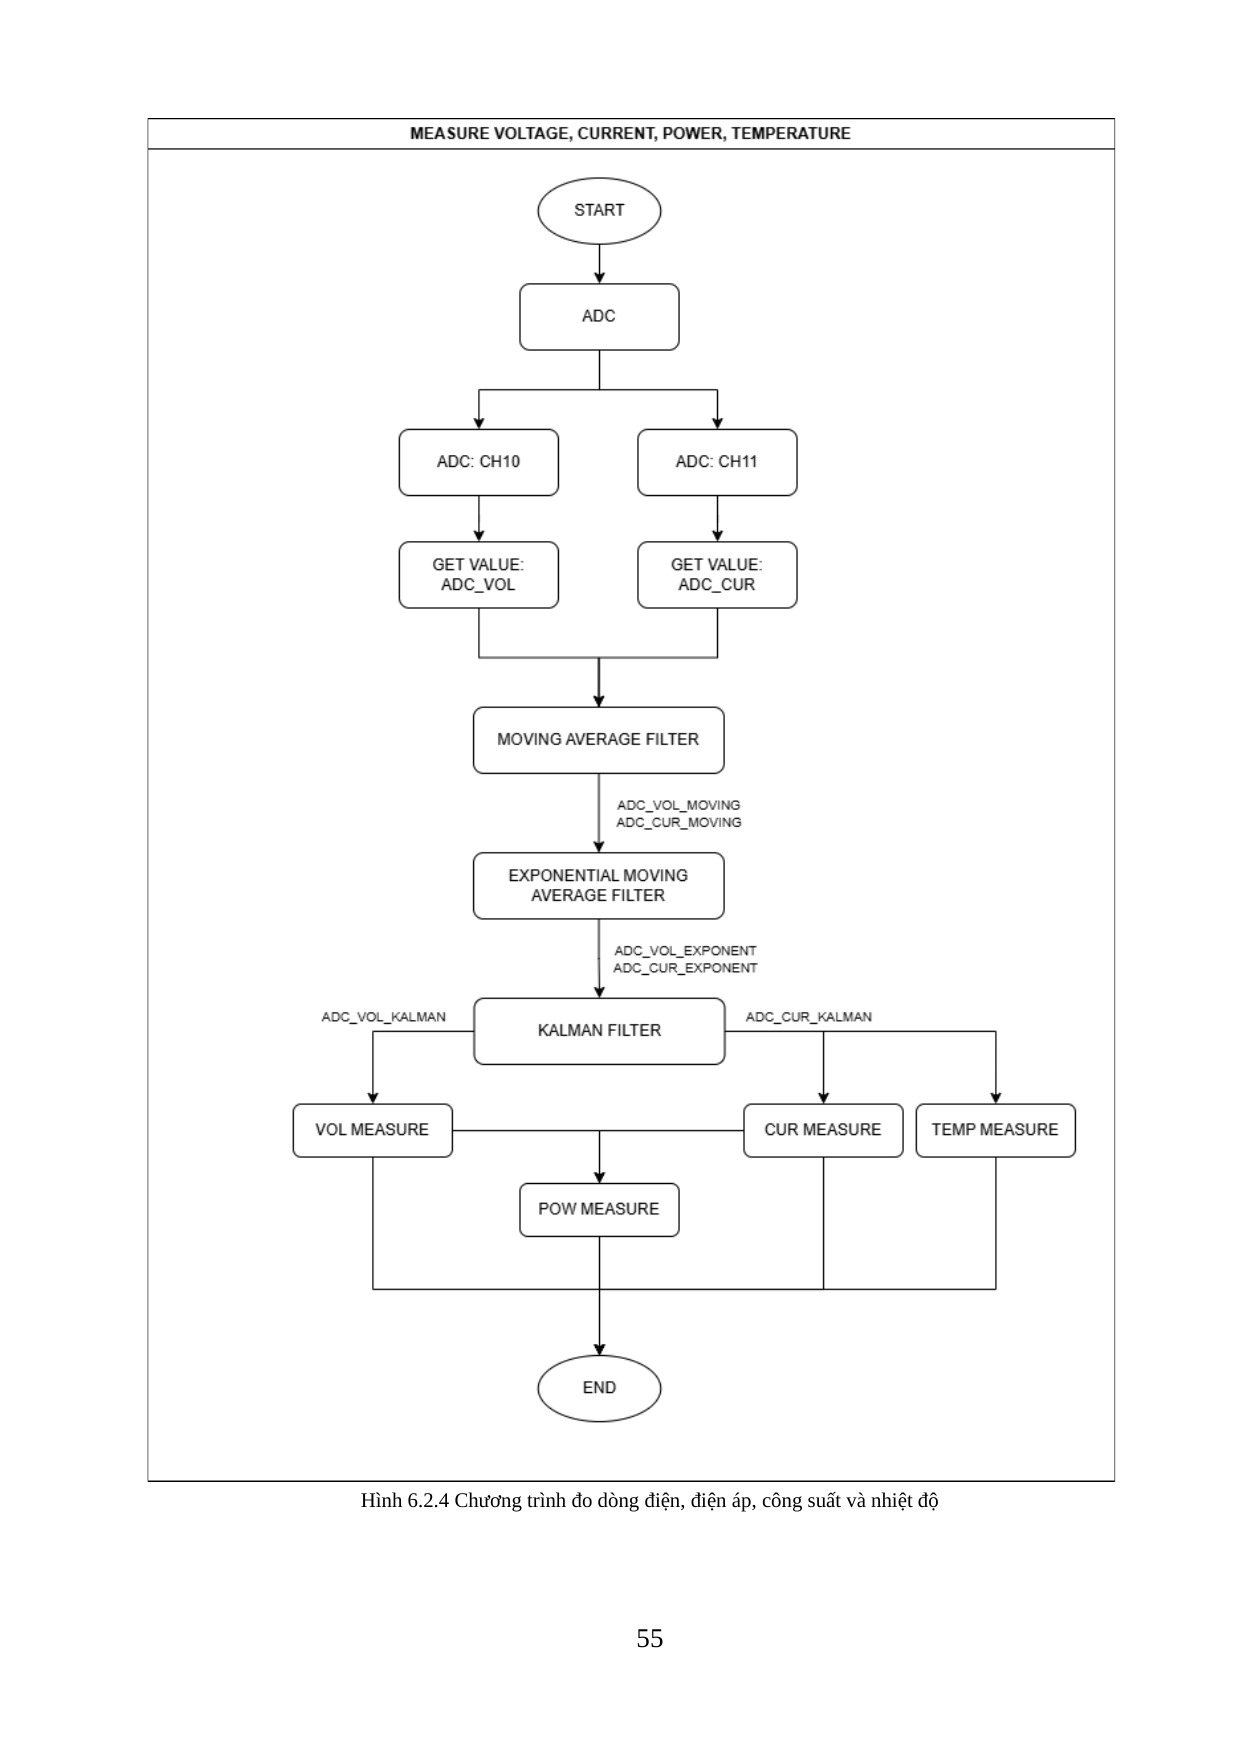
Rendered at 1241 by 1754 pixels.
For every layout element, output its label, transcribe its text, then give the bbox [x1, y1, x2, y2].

text Hình 6.2.4 Chương trình đo dòng điện, điện áp, công suất và nhiệt độ [148, 1488, 1152, 1512]
picture [147, 118, 1116, 1482]
